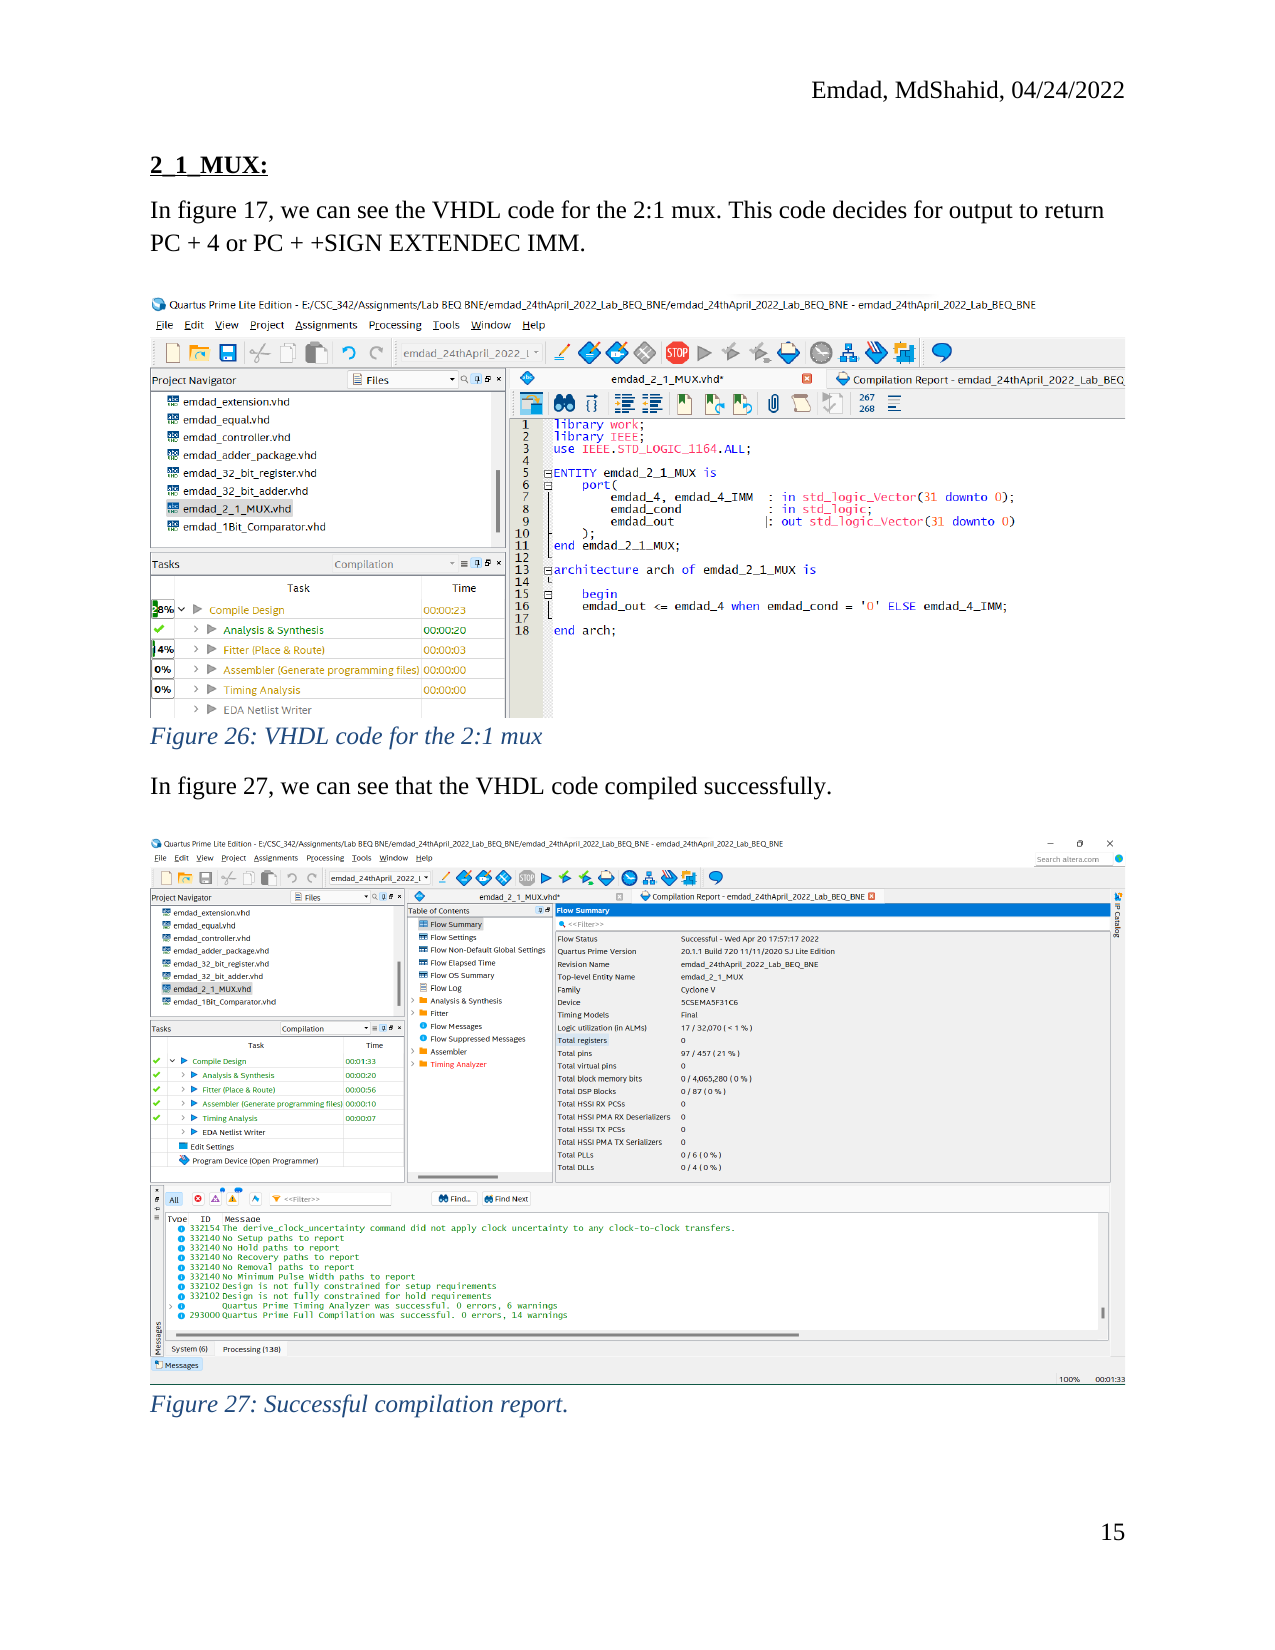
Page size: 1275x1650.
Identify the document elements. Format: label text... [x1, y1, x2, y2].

text In figure 17, we can see the VHDL code for the 2:1 mux. This code decides for output to return PC + 4 or PC + +SIGN EXTENDEC IMM. [150, 196, 1125, 257]
picture [150, 294, 1125, 718]
subtitle 2_1_MUX: [150, 150, 1125, 179]
text In figure 27, we can see that the VHDL code compiled successfully. [150, 771, 1125, 800]
text Figure 26: VHDL code for the 2:1 mux [150, 721, 1125, 750]
picture [150, 837, 1125, 1385]
text Figure 27: Successful compilation report. [150, 1389, 1125, 1418]
